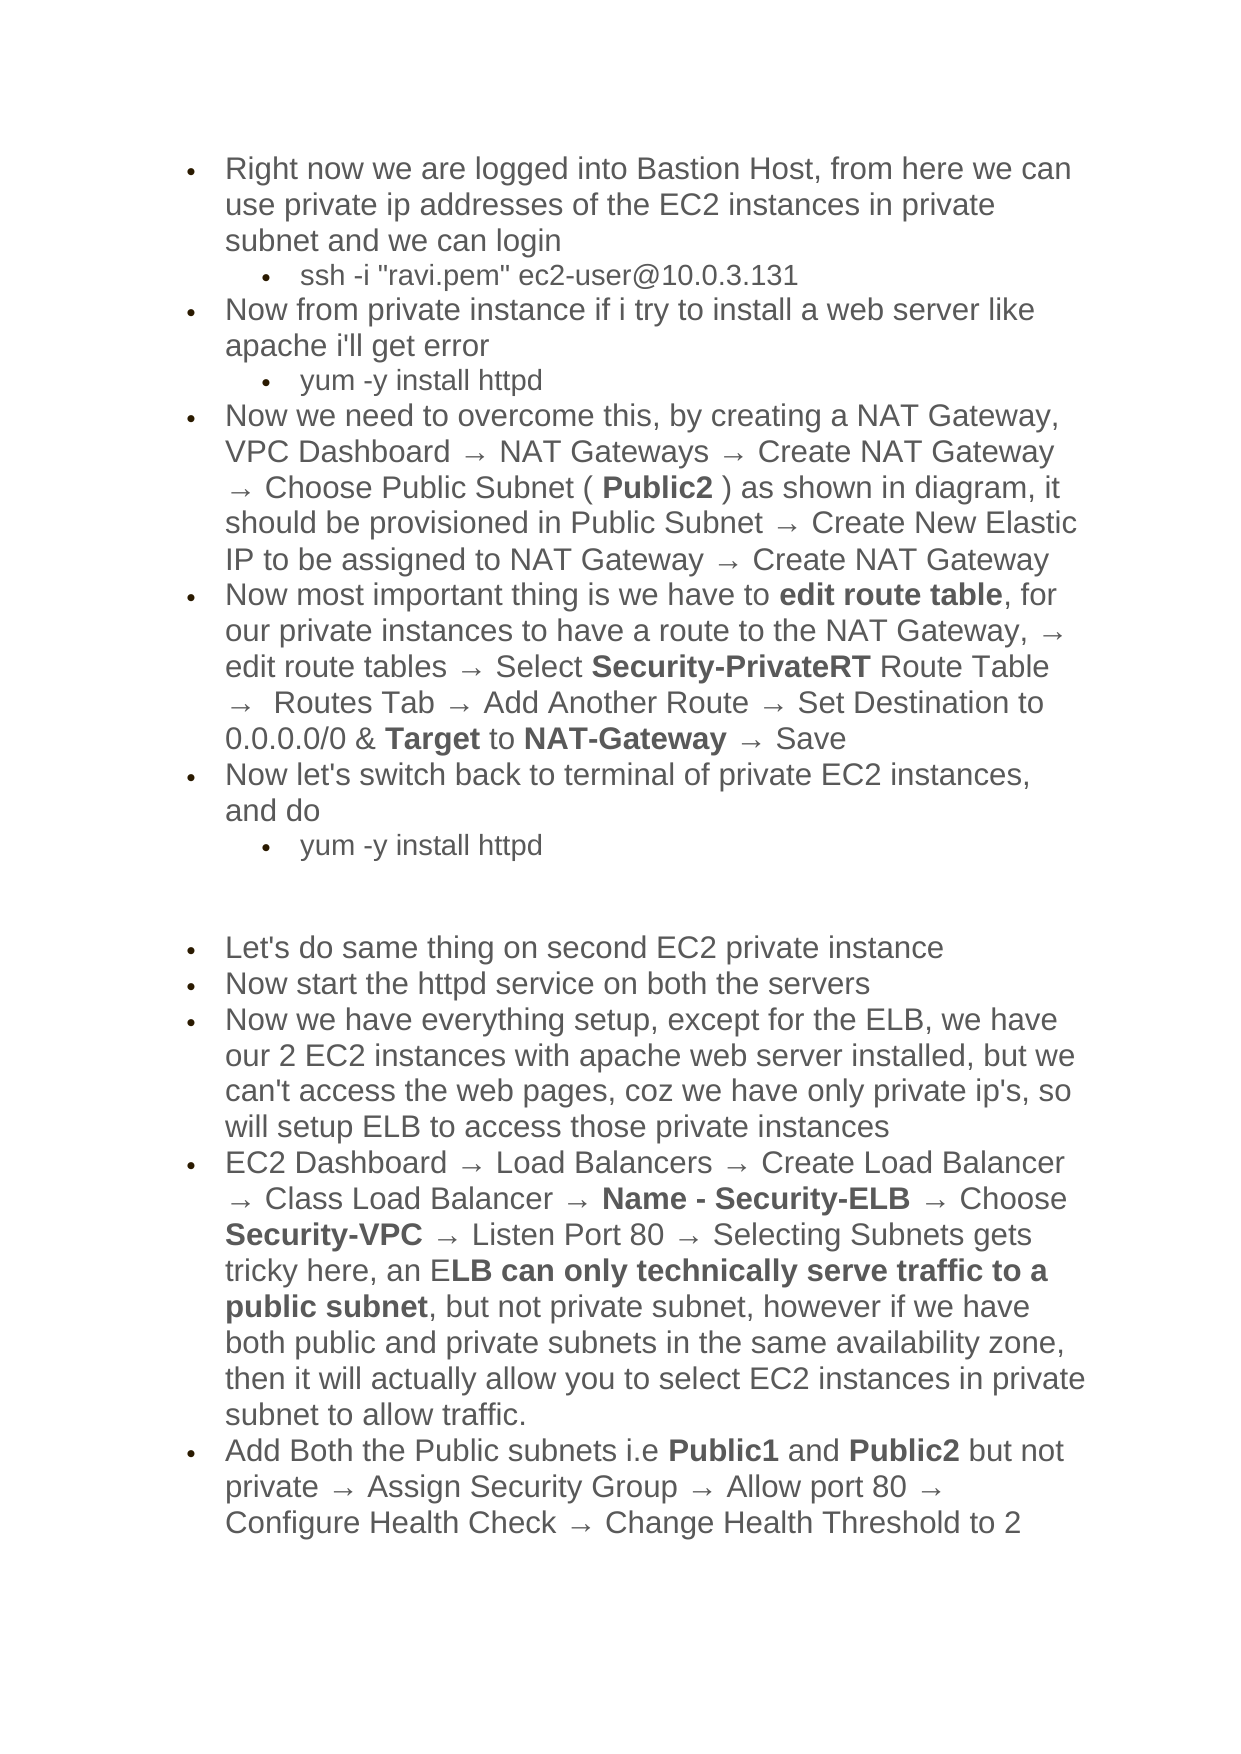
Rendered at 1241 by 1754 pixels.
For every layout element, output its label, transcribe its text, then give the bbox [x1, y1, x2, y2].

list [187, 1432, 1090, 1540]
list Now we need to overcome this, by creating a NAT Gateway, VPC Dashboard → NAT Gateways → Create NAT Gateway → Choose Public Subnet ( Public2 ) as shown in diagram, it should be provisioned in Public Subnet → Create New Elastic IP to be assigned to NAT Gateway → Create NAT Gateway [187, 397, 1090, 576]
list Let's do same thing on second EC2 private instance [187, 929, 1090, 965]
list yum -y install httpd [262, 828, 1090, 862]
list Now let's switch back to terminal of private EC2 instances, and do [187, 756, 1090, 828]
list Now from private instance if i try to install a web server like apache i'll get error [187, 291, 1090, 363]
list ssh -i "ravi.pem" ec2-user@10.0.3.131 [262, 258, 1090, 291]
list yum -y install httpd [262, 363, 1090, 397]
list Now we have everything setup, except for the ELB, we have our 2 EC2 instances with apache web server installed, but we can't access the web pages, coz we have only private ip's, so will setup ELB to access those private instances [187, 1001, 1090, 1144]
list Now start the httpd service on both the servers [187, 965, 1090, 1001]
list Now most important thing is we have to edit route table, for our private instances to have a route to the NAT Gateway, → edit route tables → Select Security-PrivateRT Route Table → Routes Tab → Add Another Route → Set Destination to 0.0.0.0/0 & Target to NAT-Gateway → Save [187, 576, 1090, 756]
list Right now we are logged into Bastion Host, from here we can use private ip addresses of the EC2 instances in private subnet and we can login [187, 150, 1090, 258]
list EC2 Dashboard → Load Balancers → Create Load Balancer → Class Load Balancer → Name - Security-ELB → Choose Security-VPC → Listen Port 80 → Selecting Subnets gets tricky here, an ELB can only technically serve traffic to a public subnet, but not private subnet, however if we have both public and private subnets in the same availability zone, then it will actually allow you to select EC2 instances in private subnet to allow traffic. [187, 1144, 1090, 1432]
